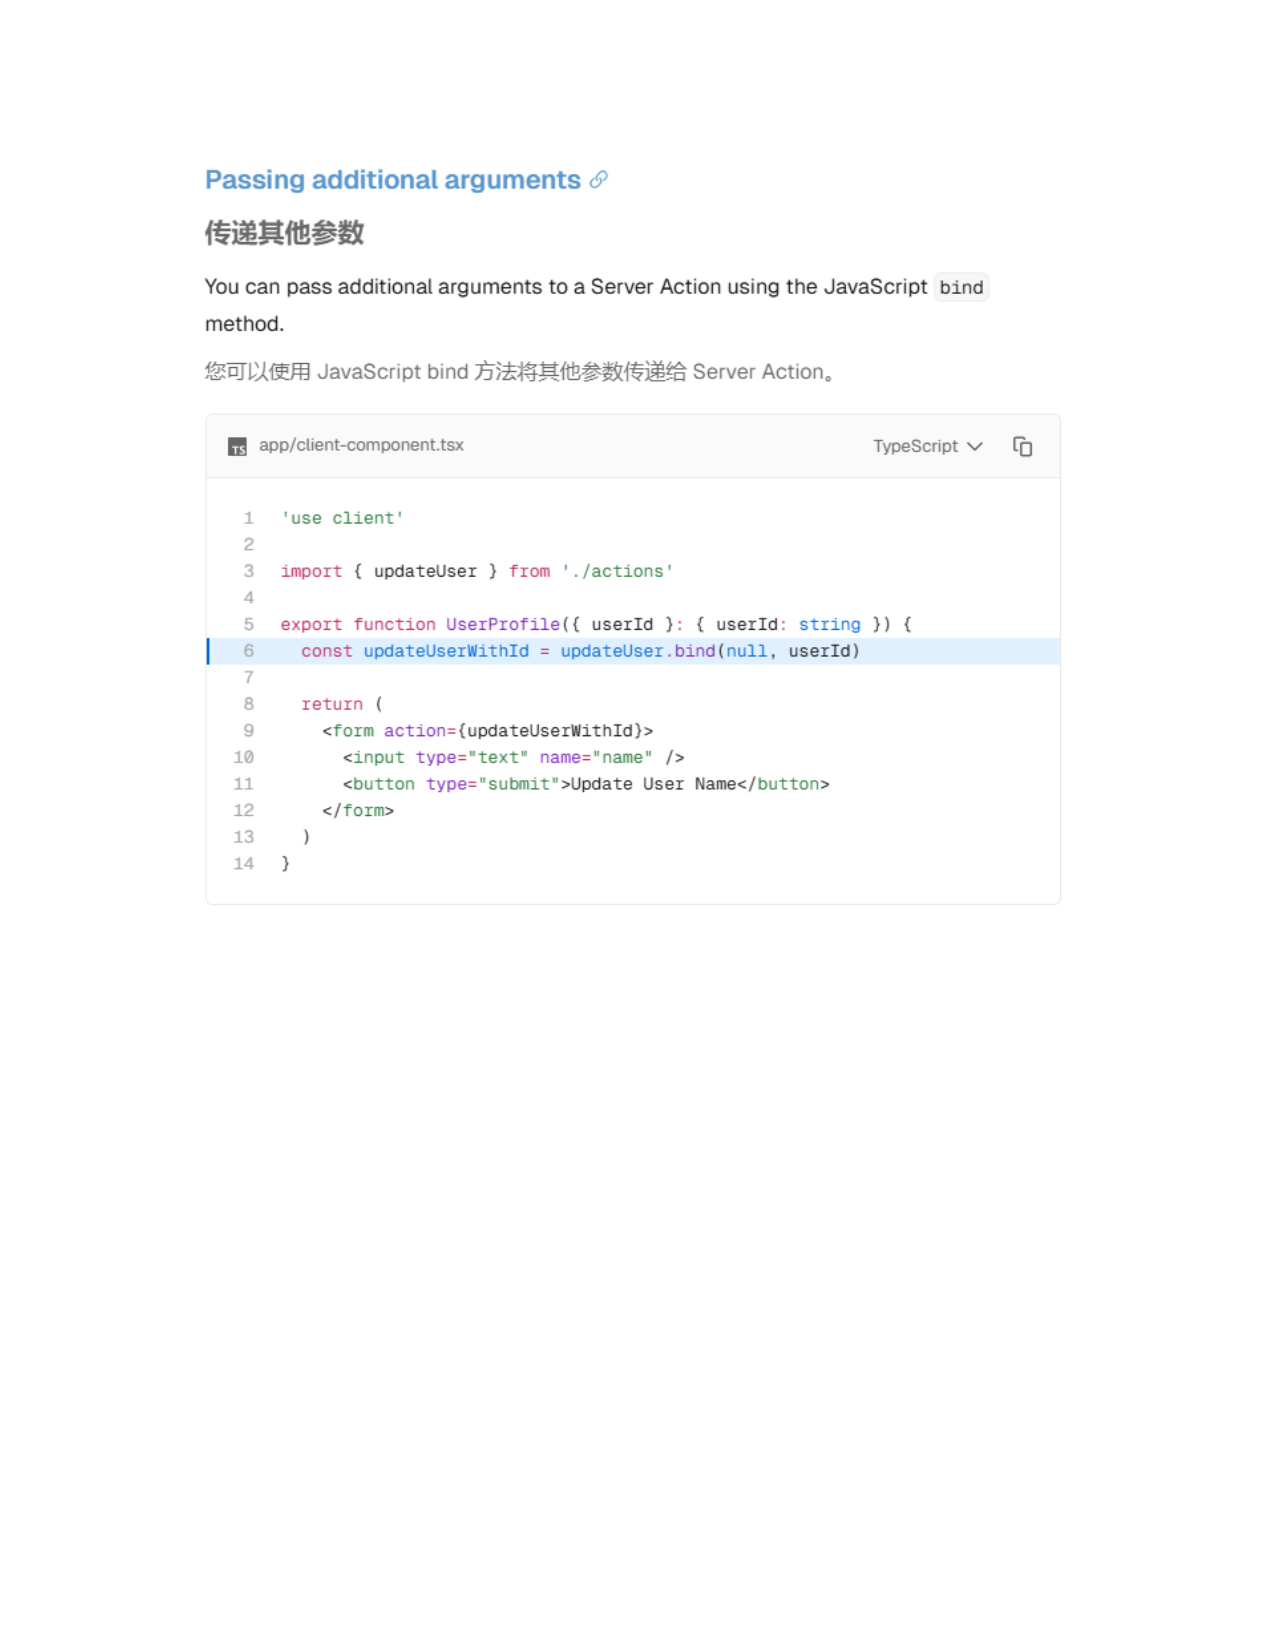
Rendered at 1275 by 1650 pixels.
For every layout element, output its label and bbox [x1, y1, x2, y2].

picture [187, 149, 1084, 912]
